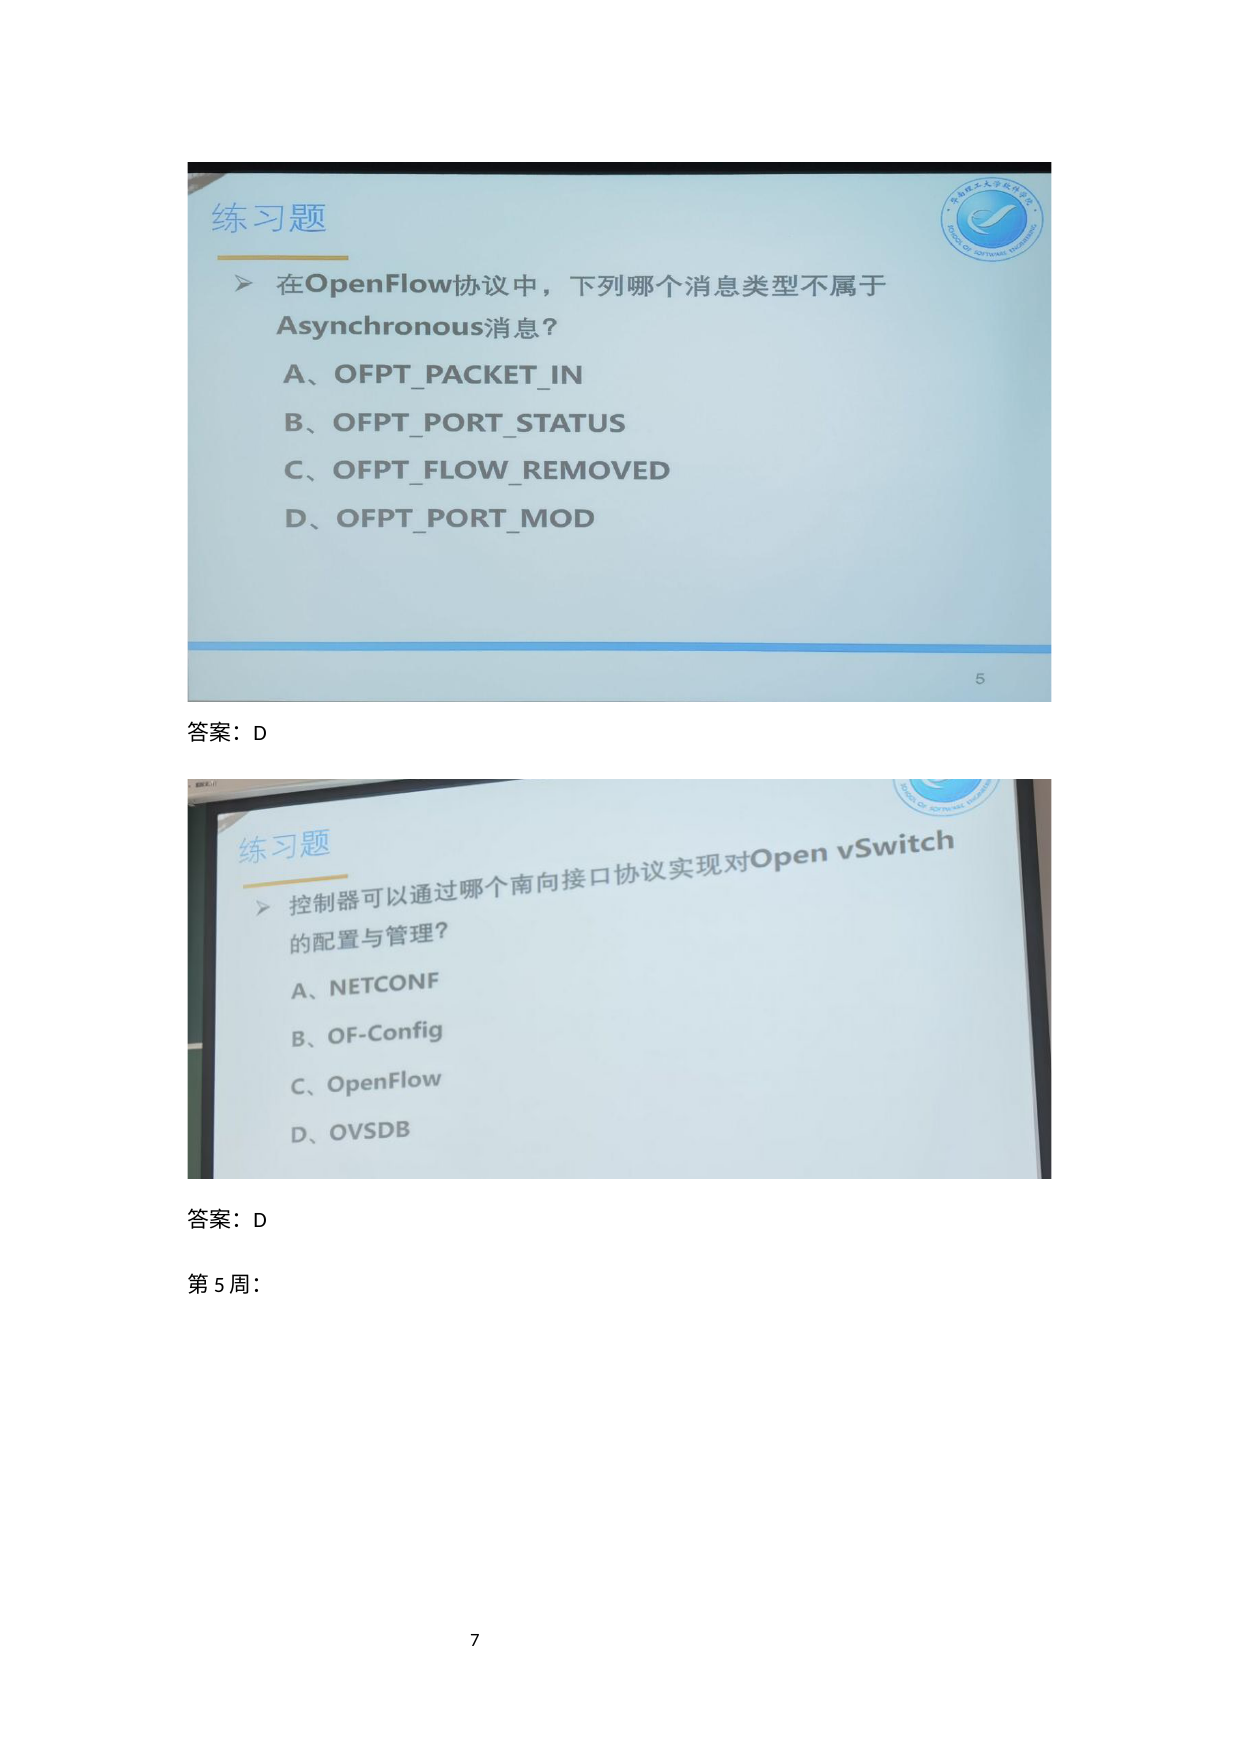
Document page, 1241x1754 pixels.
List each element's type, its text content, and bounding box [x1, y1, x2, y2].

text 答案：D [187, 714, 1053, 747]
picture [187, 779, 1052, 1179]
text 答案：D [187, 1202, 1053, 1234]
text 第5周： [187, 1267, 1053, 1299]
picture [187, 162, 1052, 702]
